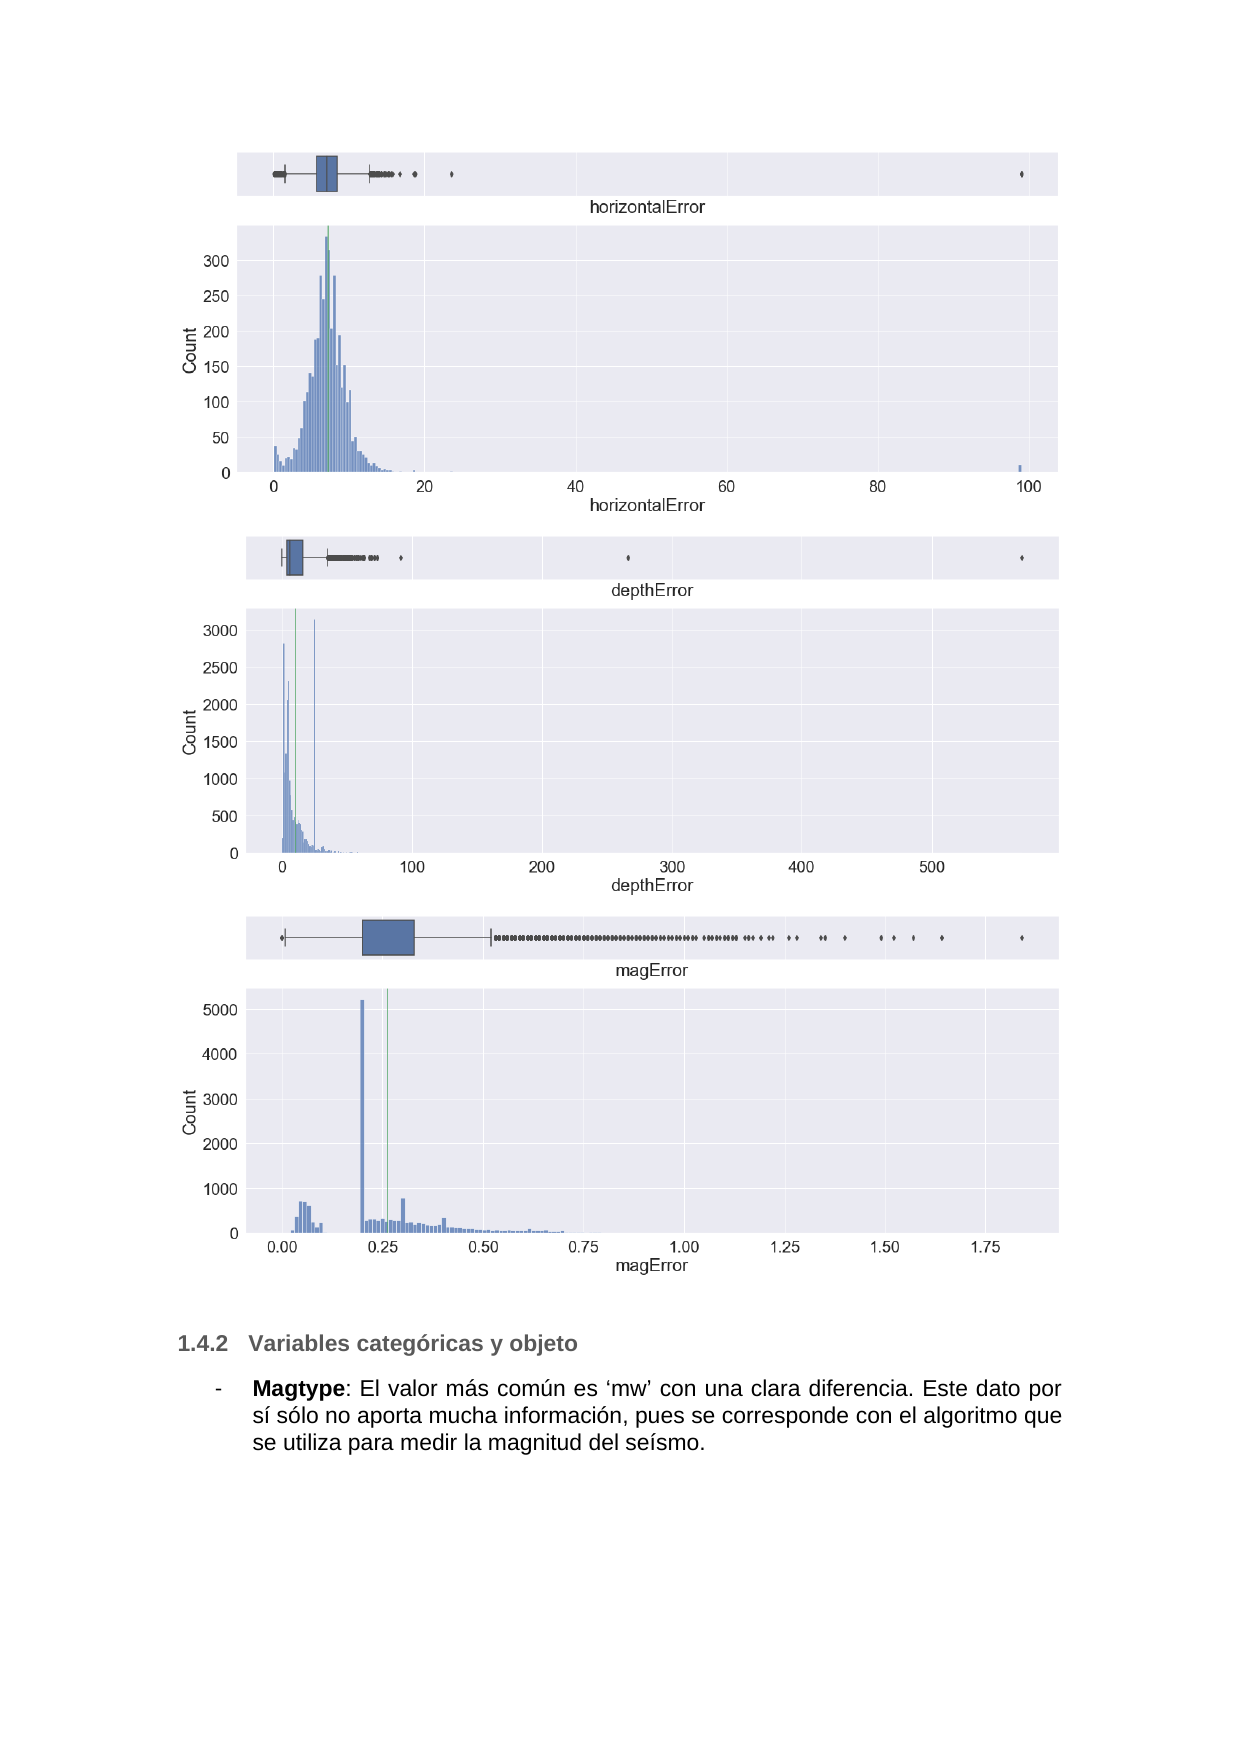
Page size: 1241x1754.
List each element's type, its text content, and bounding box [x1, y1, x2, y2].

picture [177, 147, 1063, 519]
picture [177, 531, 1063, 899]
list Magtype: El valor más común es ‘mw’ con una clara diferencia. Este dato por sí sólo no aporta mucha información, pues se corresponde con el algoritmo que se utiliza para medir la magnitud del seísmo. [215, 1374, 1063, 1455]
subtitle Variables categóricas y objeto [177, 1330, 1063, 1356]
picture [177, 911, 1063, 1279]
